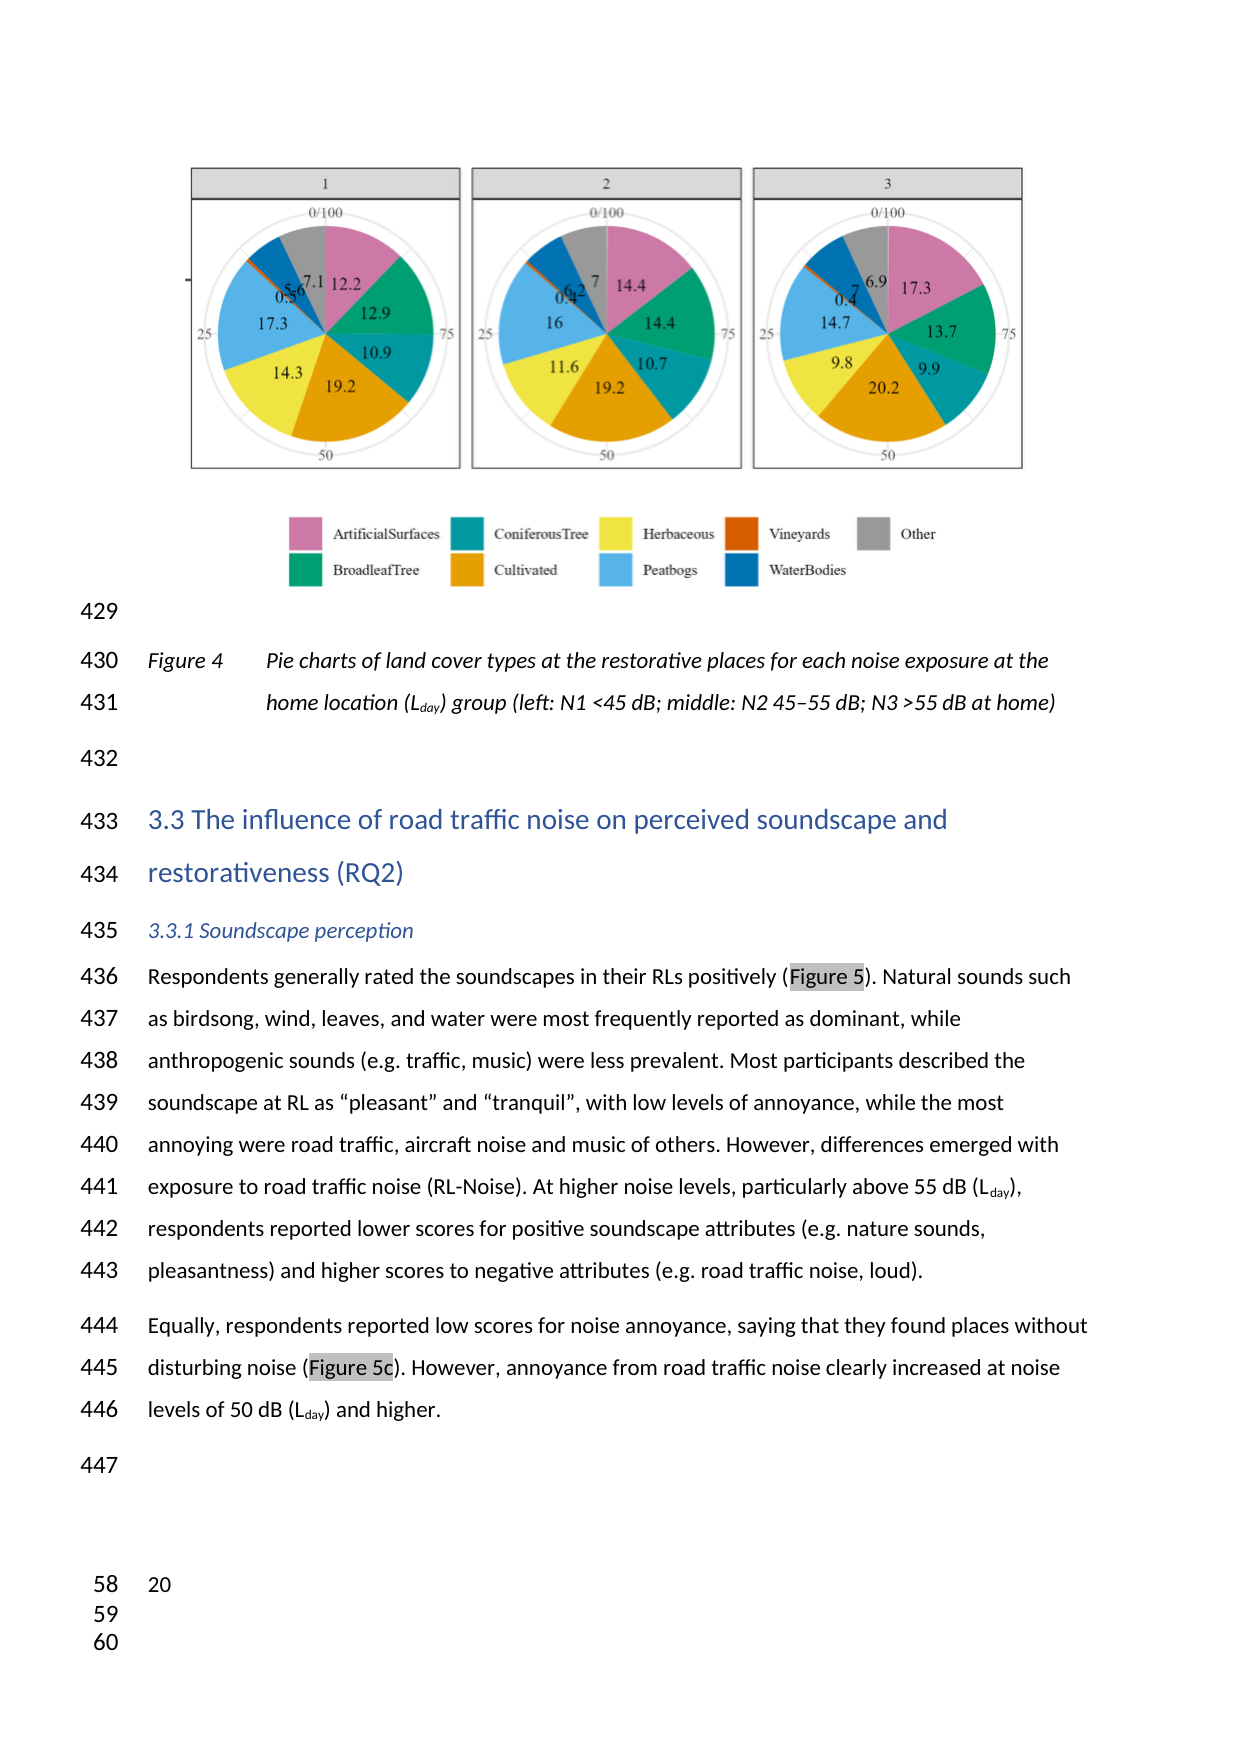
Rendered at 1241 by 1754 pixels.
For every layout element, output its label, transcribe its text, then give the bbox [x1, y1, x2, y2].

subtitle 3.3 The influence of road traffic noise on perceived soundscape and restorativeness (RQ2) [148, 801, 1092, 890]
text Figure 4 Pie charts of land cover types at the restorative places for each noise exposure at the home location (Lday) group (left: N1 <45 dB; middle: N2 45–55 dB; N3 >55 dB at home) [148, 646, 1092, 716]
text Respondents generally rated the soundscapes in their RLs positively (Figure 5). Natural sounds such as birdsong, wind, leaves, and water were most frequently reported as dominant, while anthropogenic sounds (e.g. traffic, music) were less prevalent. Most participants described the soundscape at RL as “pleasant” and “tranquil”, with low levels of annoyance, while the most annoying were road traffic, aircraft noise and music of others. However, differences emerged with exposure to road traffic noise (RL-Noise). At higher noise levels, particularly above 55 dB (Lday), respondents reported lower scores for positive soundscape attributes (e.g. nature sounds, pleasantness) and higher scores to negative attributes (e.g. road traffic noise, loud). [148, 962, 1092, 1284]
subtitle 3.3.1 Soundscape perception [148, 916, 1092, 944]
picture [147, 147, 1034, 620]
text Equally, respondents reported low scores for noise annoyance, saying that they found places without disturbing noise (Figure 5c). However, annoyance from road traffic noise clearly increased at noise levels of 50 dB (Lday) and higher. [148, 1311, 1092, 1423]
